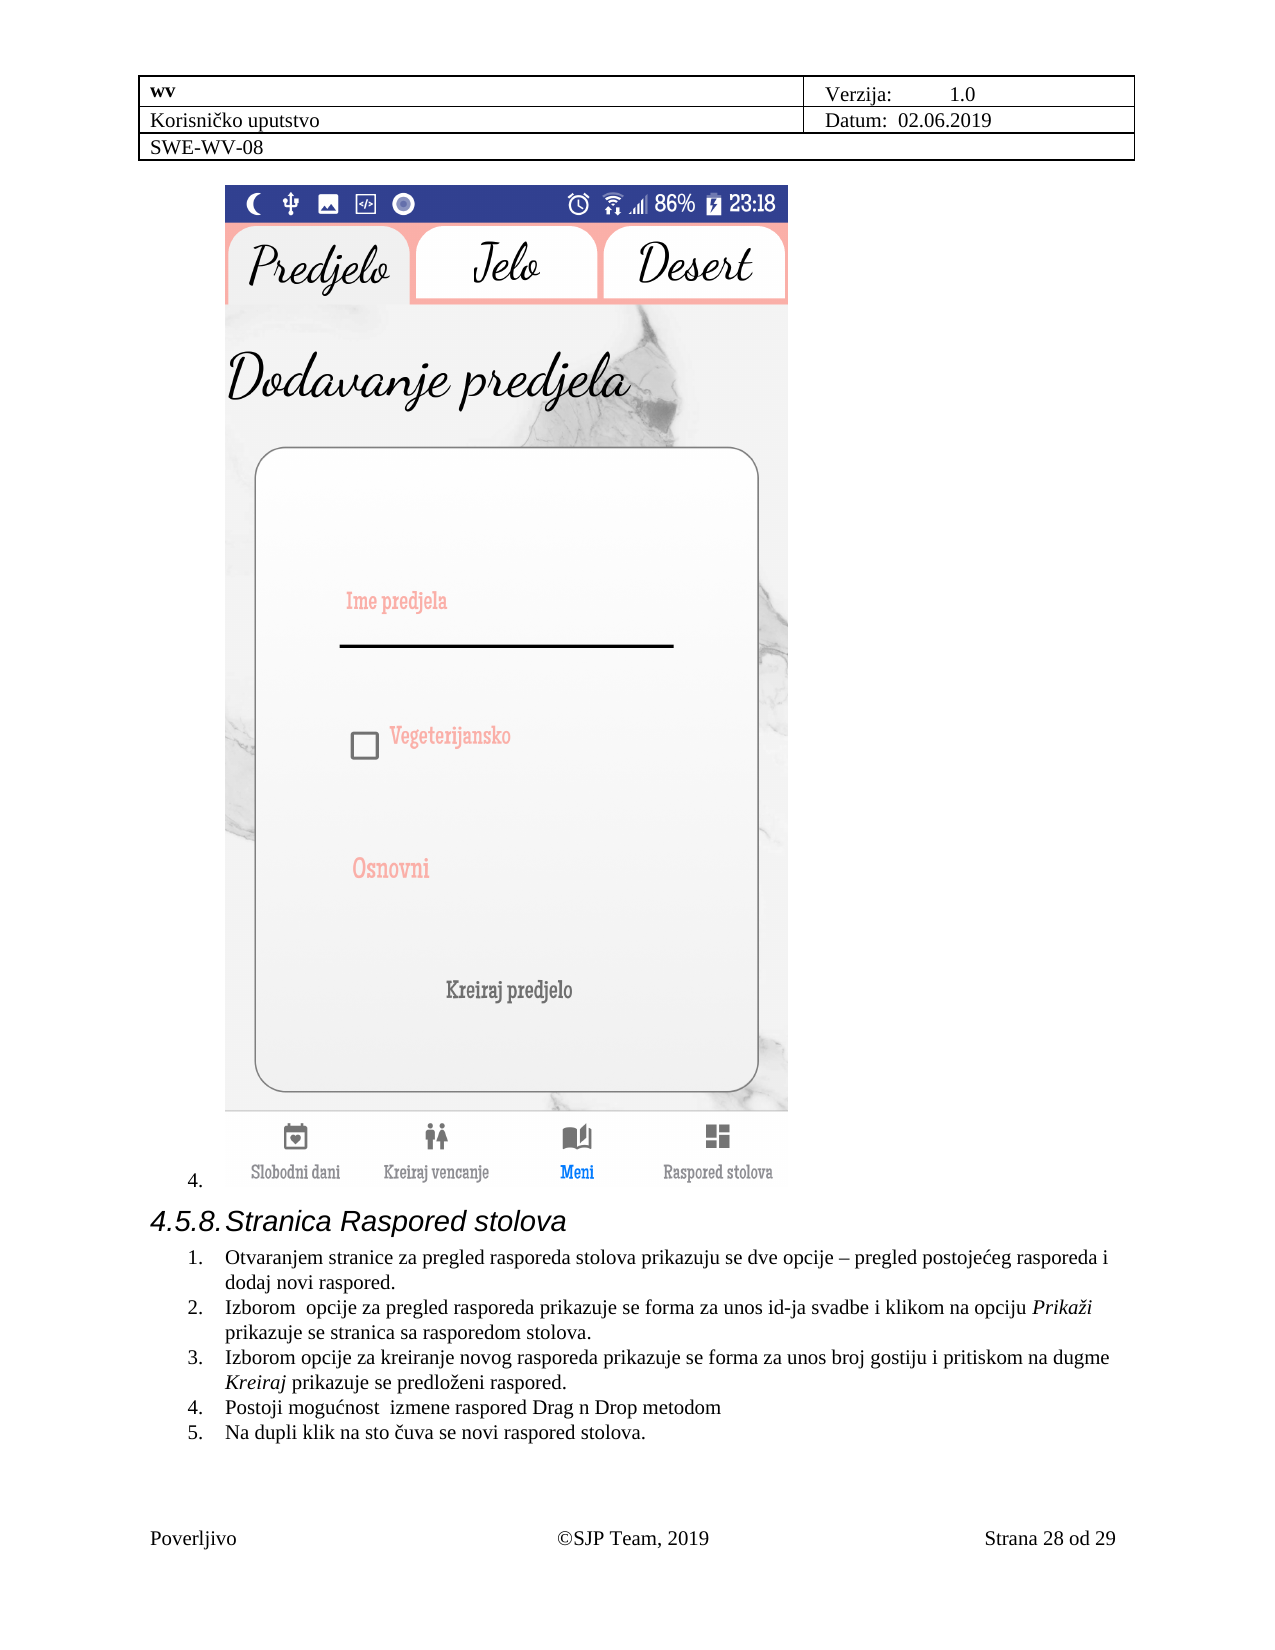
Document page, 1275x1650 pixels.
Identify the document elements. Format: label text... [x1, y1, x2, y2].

list Na dupli klik na sto čuva se novi raspored stolova. [187, 1419, 1125, 1444]
list Otvaranjem stranice za pregled rasporeda stolova prikazuju se dve opcije – pregled postojećeg rasporeda i dodaj novi raspored. [187, 1244, 1125, 1294]
list Izborom opcije za kreiranje novog rasporeda prikazuje se forma za unos broj gostiju i pritiskom na dugme Kreiraj prikazuje se predloženi raspored. [187, 1344, 1125, 1394]
list Postoji mogućnost izmene raspored Drag n Drop metodom [187, 1394, 1125, 1419]
subtitle Stranica Raspored stolova [150, 1204, 1125, 1238]
list Izborom opcije za pregled rasporeda prikazuje se forma za unos id-ja svadbe i klikom na opciju Prikaži prikazuje se stranica sa rasporedom stolova. [187, 1294, 1125, 1344]
picture [225, 185, 788, 1187]
